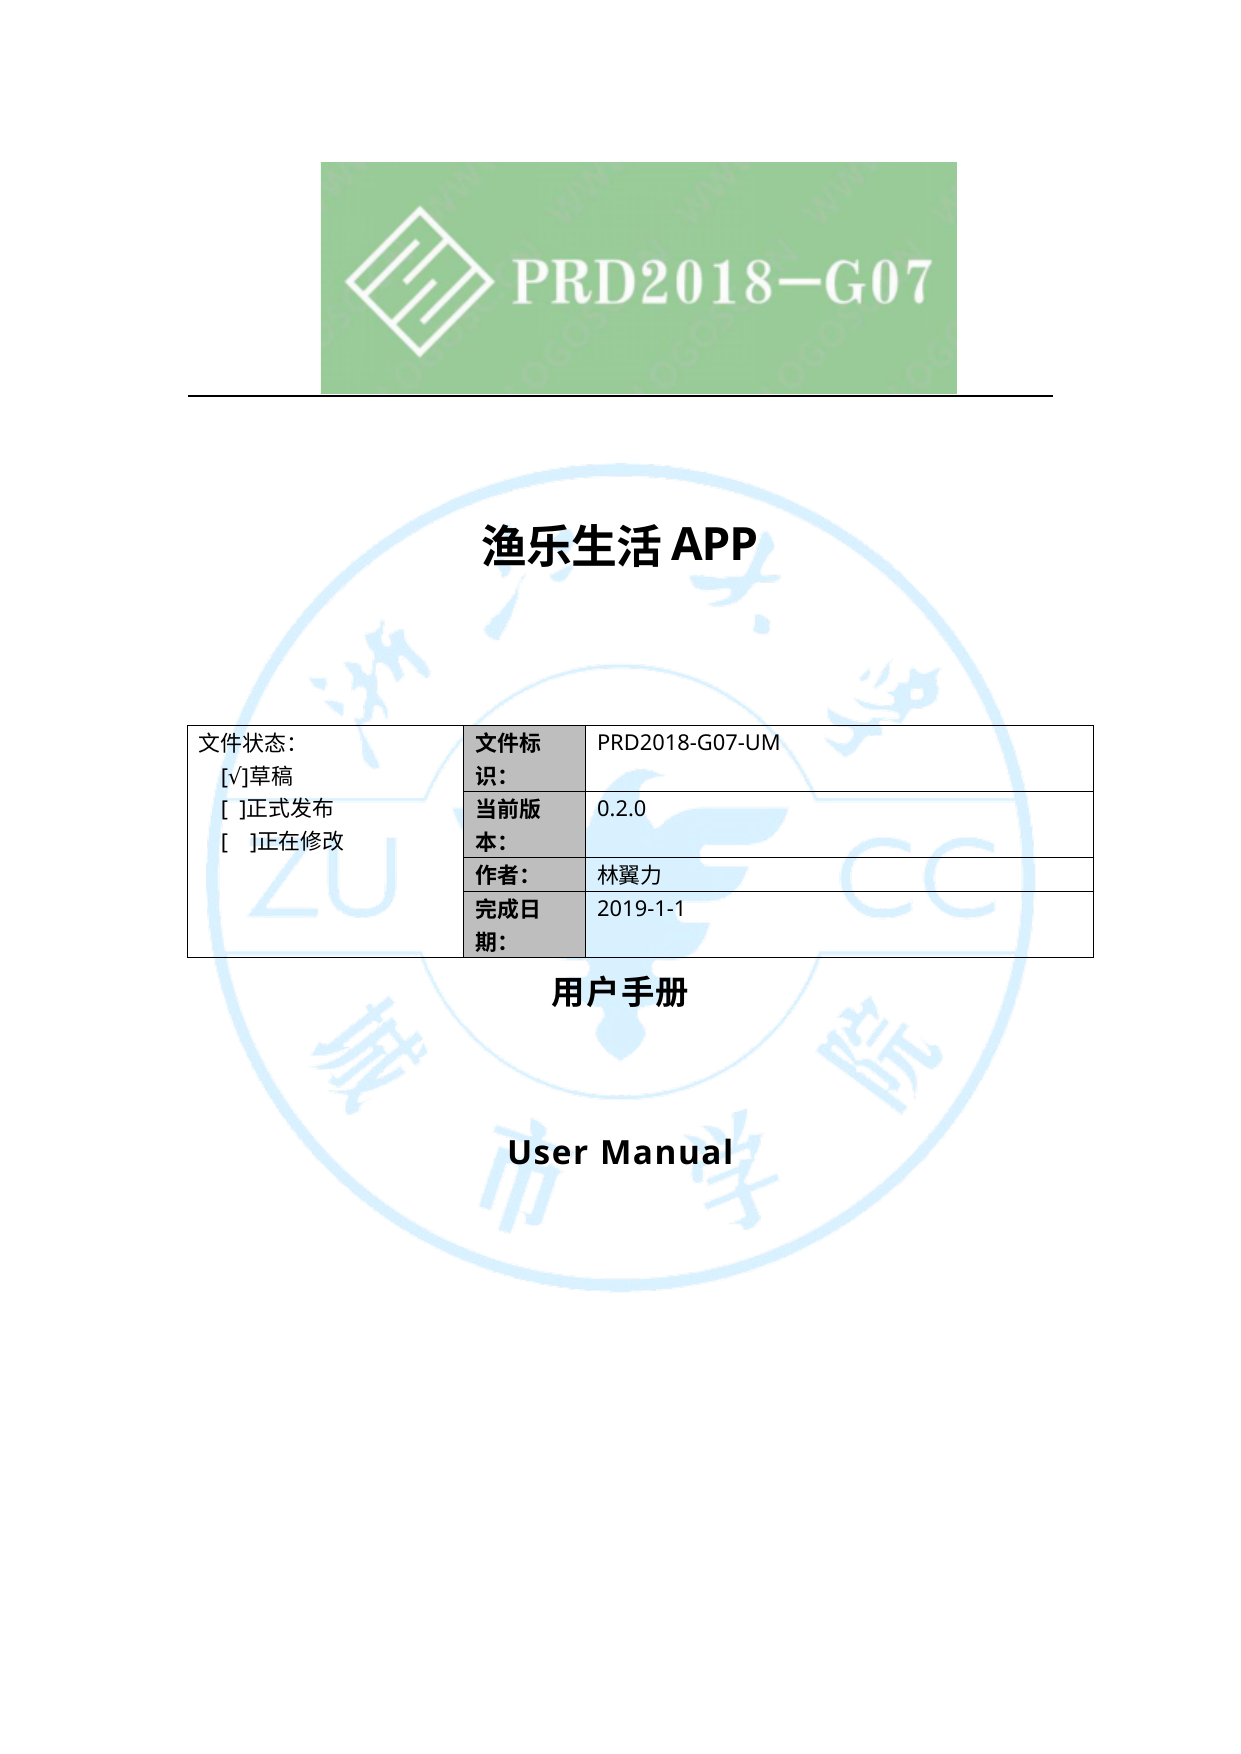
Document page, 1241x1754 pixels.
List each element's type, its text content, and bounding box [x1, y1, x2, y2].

table_cell 0.2.0 [586, 792, 1093, 857]
text 渔乐生活APP [187, 494, 1053, 592]
table_cell 当前版本： [464, 792, 585, 857]
table_header 文件状态： [√]草稿 [ ]正式发布 [ ]正在修改 [188, 726, 463, 957]
table_cell 完成日期： [464, 892, 585, 957]
table_cell 作者： [464, 858, 585, 891]
table_cell 林翼力 [586, 858, 1093, 891]
picture [320, 162, 957, 394]
table_cell 2019-1-1 [586, 892, 1093, 957]
table_header 文件标识： [464, 726, 585, 791]
table_header PRD2018-G07-UM [586, 726, 1093, 791]
list User Manual [187, 1119, 1053, 1184]
list 用户手册 [187, 958, 1053, 1023]
